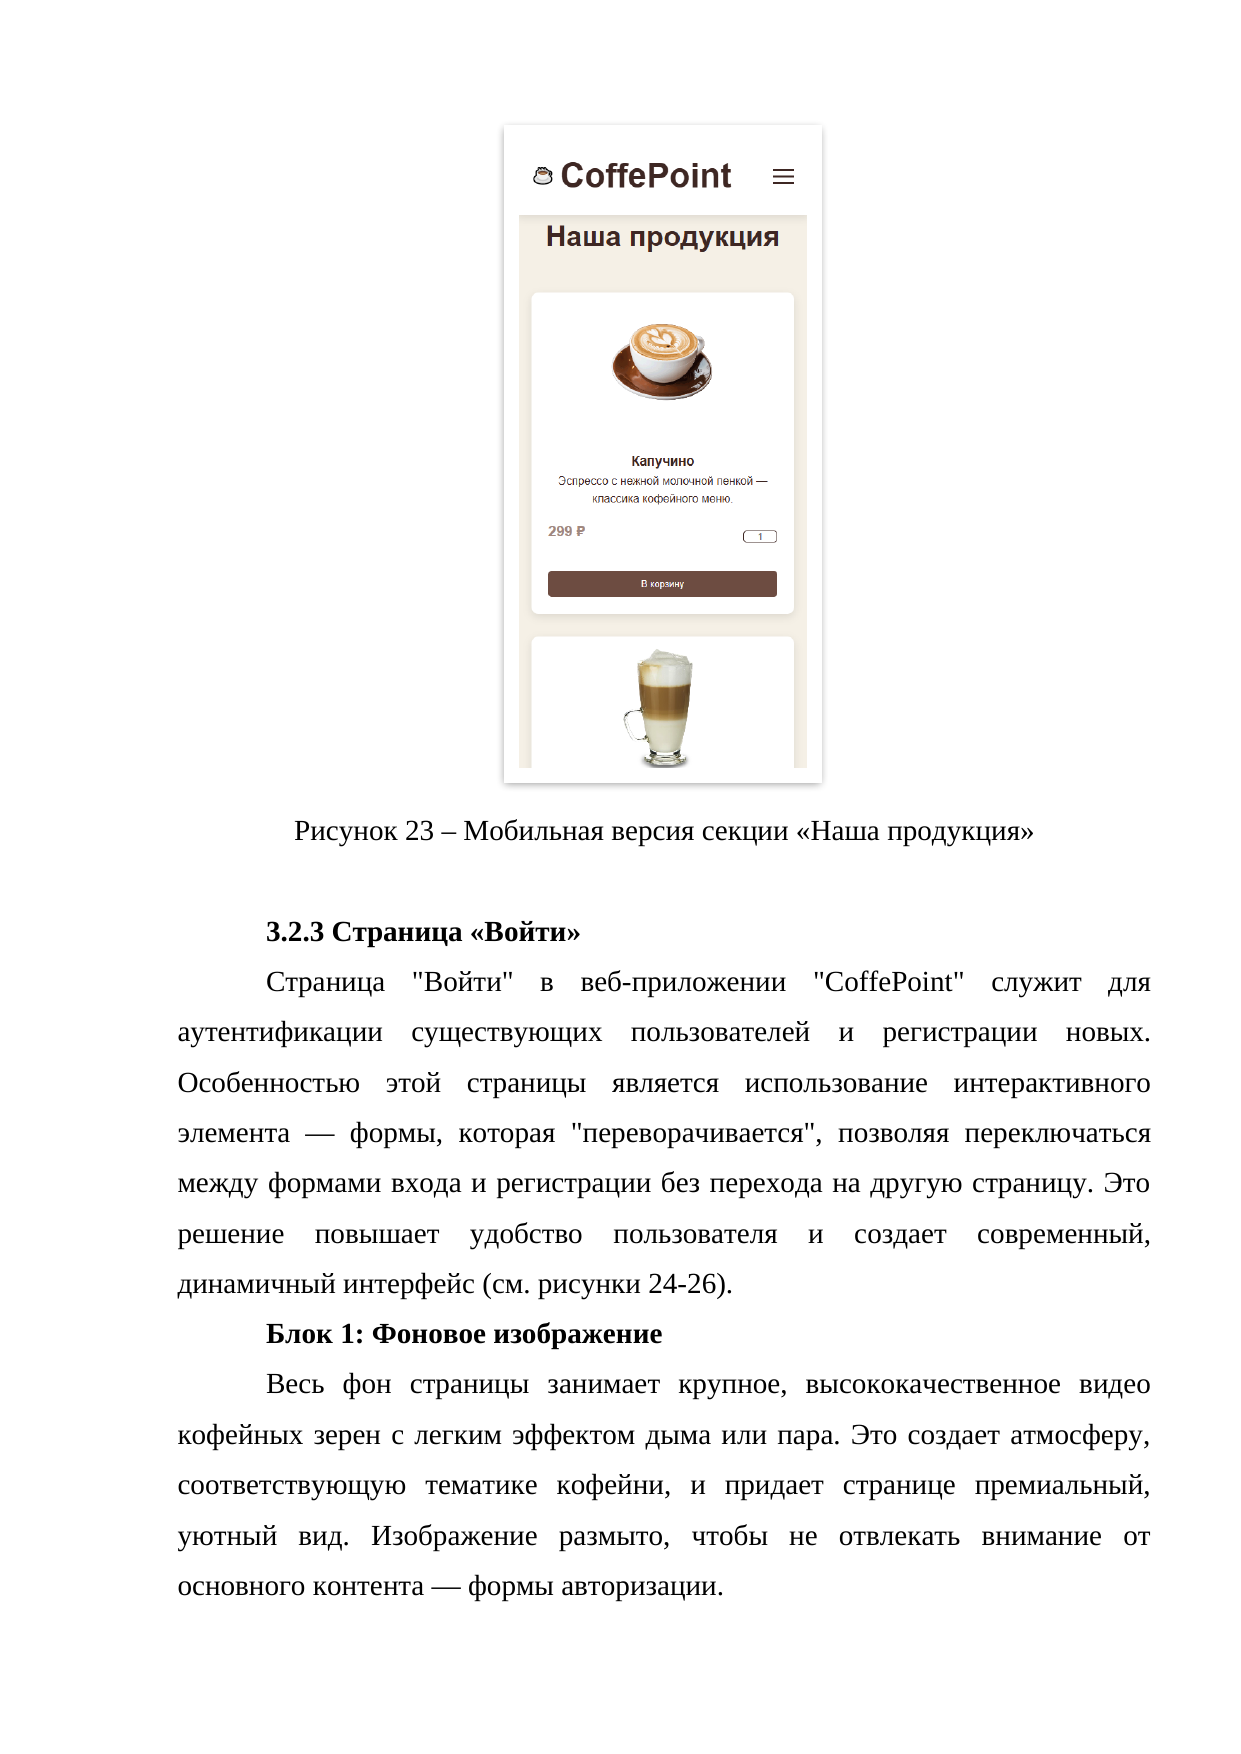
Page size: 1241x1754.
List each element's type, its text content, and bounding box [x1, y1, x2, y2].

text Страница "Войти" в веб-приложении "CoffePoint" служит для аутентификации существующих пользователей и регистрации новых. Особенностью этой страницы является использование интерактивного элемента — формы, которая "переворачивается", позволяя переключаться между формами входа и регистрации без перехода на другую страницу. Это решение повышает удобство пользователя и создает современный, динамичный интерфейс (см. рисунки 24-26). [177, 964, 1152, 1299]
subtitle 3.2.3 Страница «Войти» [177, 914, 1152, 947]
picture [519, 140, 807, 768]
text Рисунок 23 – Мобильная версия секции «Наша продукция» [177, 813, 1152, 847]
text Блок 1: Фоновое изображение [177, 1316, 1152, 1350]
text Весь фон страницы занимает крупное, высококачественное видео кофейных зерен с легким эффектом дыма или пара. Это создает атмосферу, соответствующую тематике кофейни, и придает странице премиальный, уютный вид. Изображение размыто, чтобы не отвлекать внимание от основного контента — формы авторизации. [177, 1367, 1152, 1601]
